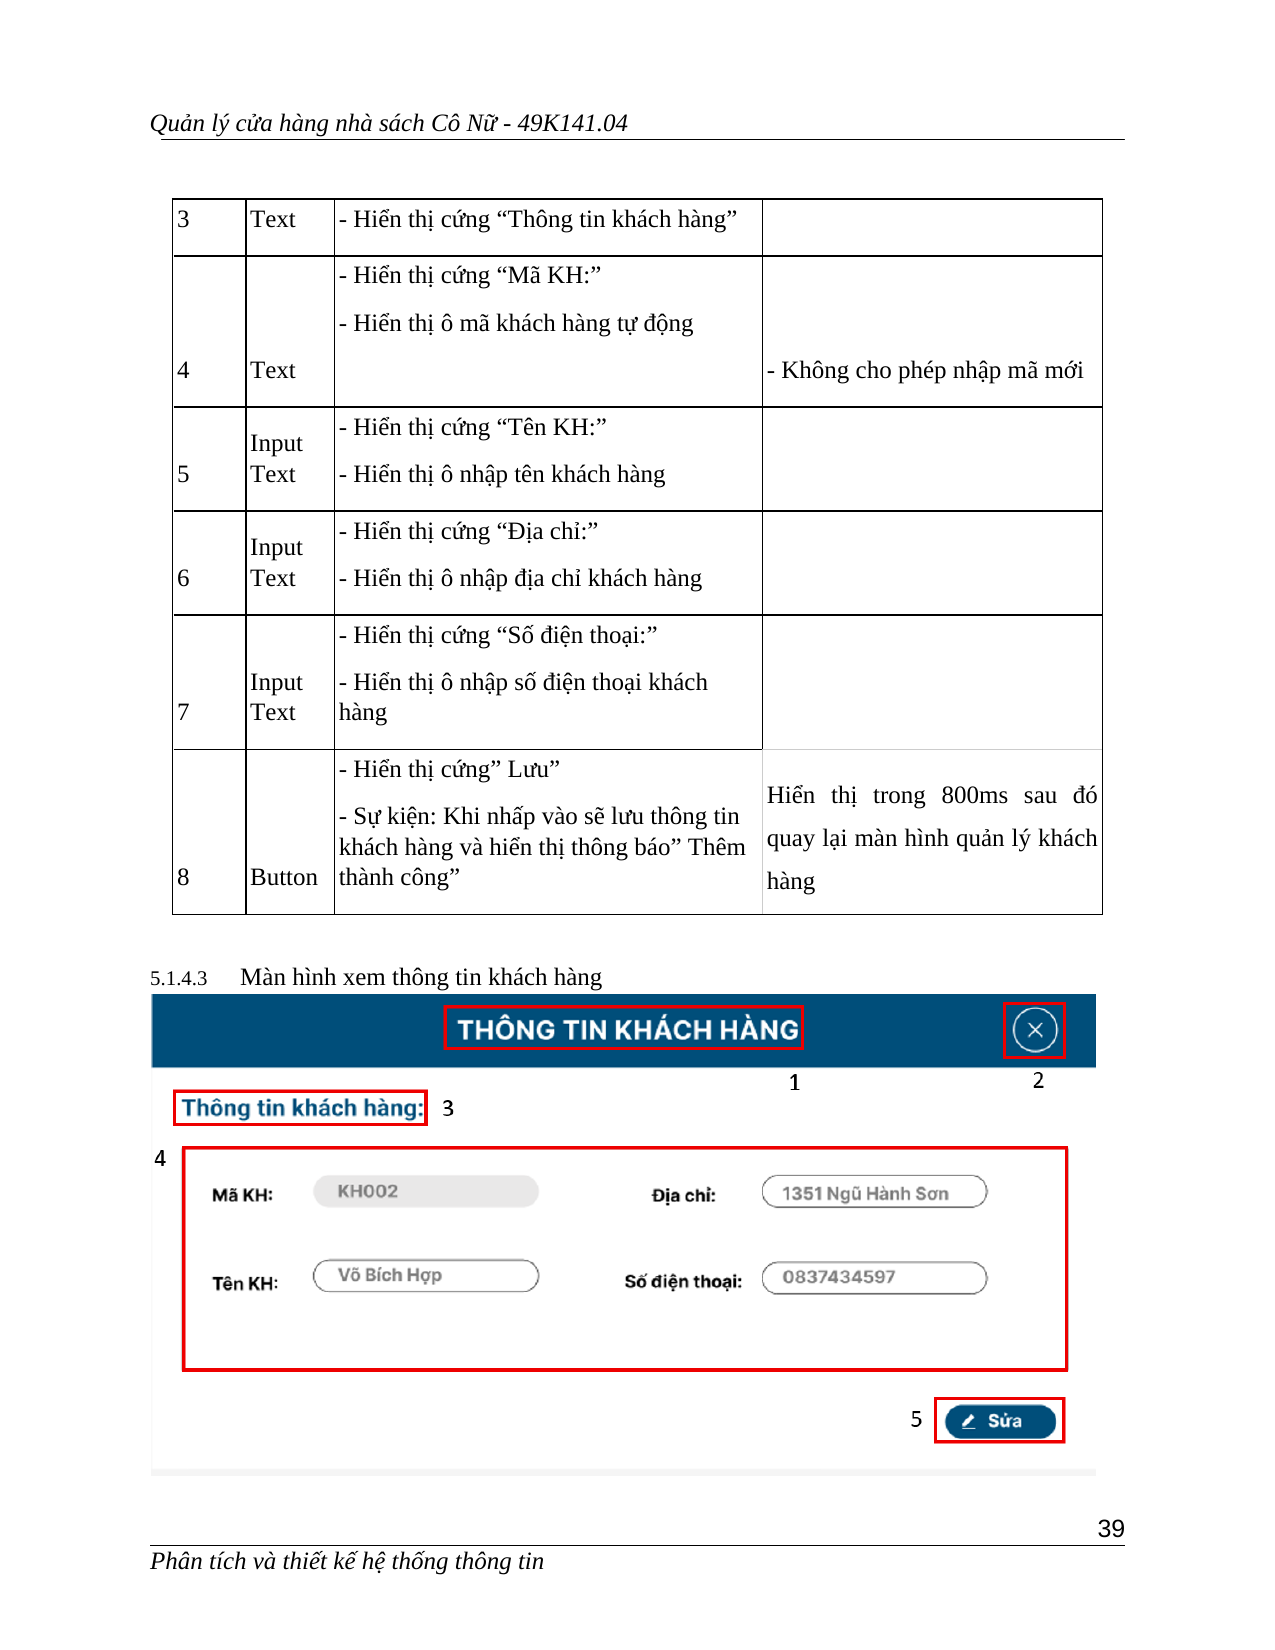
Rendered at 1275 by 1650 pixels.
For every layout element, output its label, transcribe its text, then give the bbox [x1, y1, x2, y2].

table_cell 7 [173, 615, 245, 749]
table_cell Input Text [247, 512, 334, 614]
table_cell - Hiển thị cứng “Tên KH:” - Hiển thị ô nhập tên khách hàng [335, 408, 762, 510]
table_cell 5 [173, 407, 245, 510]
table_cell [763, 512, 1102, 614]
picture [150, 993, 1096, 1479]
table_cell Button [247, 750, 334, 913]
table_cell - Hiển thị cứng “Mã KH:” - Hiển thị ô mã khách hàng tự động [335, 257, 762, 406]
table_cell - Không cho phép nhập mã mới [763, 257, 1102, 406]
table_cell [763, 408, 1102, 510]
table_cell 6 [173, 511, 245, 614]
subtitle Màn hình xem thông tin khách hàng [150, 962, 1125, 991]
table_cell - Hiển thị cứng “Thông tin khách hàng” [335, 200, 762, 255]
table_cell - Hiển thị cứng “Số điện thoại:” - Hiển thị ô nhập số điện thoại khách hàng [335, 616, 762, 749]
table_cell Hiển thị trong 800ms sau đó quay lại màn hình quản lý khách hàng [763, 750, 1102, 913]
table_cell Text [247, 200, 334, 255]
table_cell 4 [173, 256, 245, 406]
table_cell 3 [173, 200, 245, 255]
table_cell 8 [173, 750, 245, 913]
table_cell [763, 616, 1102, 749]
table_cell - Hiển thị cứng “Địa chỉ:” - Hiển thị ô nhập địa chỉ khách hàng [335, 512, 762, 614]
table_cell [763, 200, 1102, 255]
table_cell Input Text [247, 408, 334, 510]
table_cell - Hiển thị cứng” Lưu” - Sự kiện: Khi nhấp vào sẽ lưu thông tin khách hàng và hiển thị thông báo” Thêm thành công” [335, 750, 762, 913]
table_cell Text [247, 257, 334, 406]
table_cell Input Text [247, 616, 334, 749]
